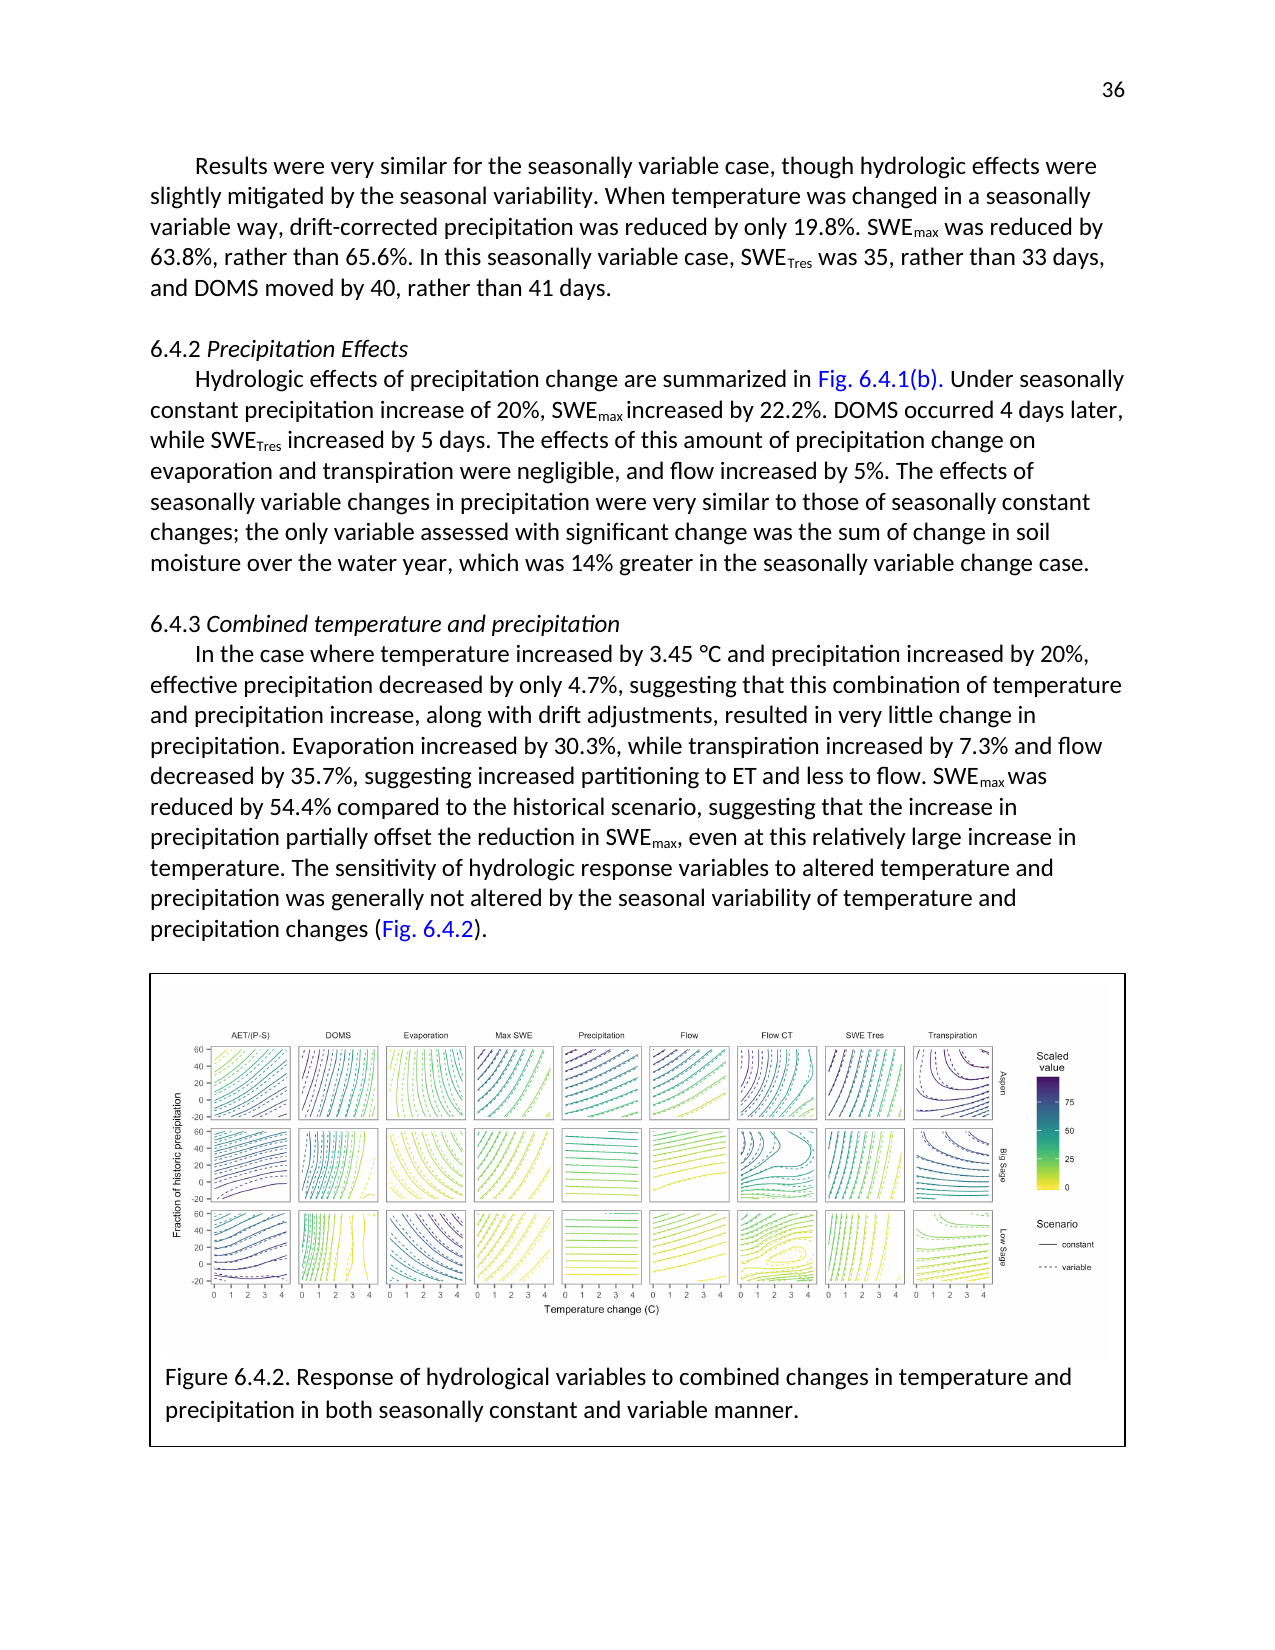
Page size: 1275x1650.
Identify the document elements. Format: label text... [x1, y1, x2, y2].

picture [165, 981, 1109, 1359]
text Results were very similar for the seasonally variable case, though hydrologic effects were slightly mitigated by the seasonal variability. When temperature was changed in a seasonally variable way, drift-corrected precipitation was reduced by only 19.8%. SWEmax was reduced by 63.8%, rather than 65.6%. In this seasonally variable case, SWETres was 35, rather than 33 days, and DOMS moved by 40, rather than 41 days. 6.4.2 Precipitation Effects Hydrologic effects of precipitation change are summarized in Fig. 6.4.1(b). Under seasonally constant precipitation increase of 20%, SWEmax increased by 22.2%. DOMS occurred 4 days later, while SWETres increased by 5 days. The effects of this amount of precipitation change on evaporation and transpiration were negligible, and flow increased by 5%. The effects of seasonally variable changes in precipitation were very similar to those of seasonally constant changes; the only variable assessed with significant change was the sum of change in soil moisture over the water year, which was 14% greater in the seasonally variable change case. [150, 150, 1125, 577]
text In the case where temperature increased by 3.45 °C and precipitation increased by 20%, effective precipitation decreased by only 4.7%, suggesting that this combination of temperature and precipitation increase, along with drift adjustments, resulted in very little change in precipitation. Evaporation increased by 30.3%, while transpiration increased by 7.3% and flow decreased by 35.7%, suggesting increased partitioning to ET and less to flow. SWEmax was reduced by 54.4% compared to the historical scenario, suggesting that the increase in precipitation partially offset the reduction in SWEmax, even at this relatively large increase in temperature. The sensitivity of hydrologic response variables to altered temperature and precipitation was generally not altered by the seasonal variability of temperature and precipitation changes (Fig. 6.4.2). [150, 638, 1125, 943]
text 6.4.3 Combined temperature and precipitation [150, 608, 1125, 638]
